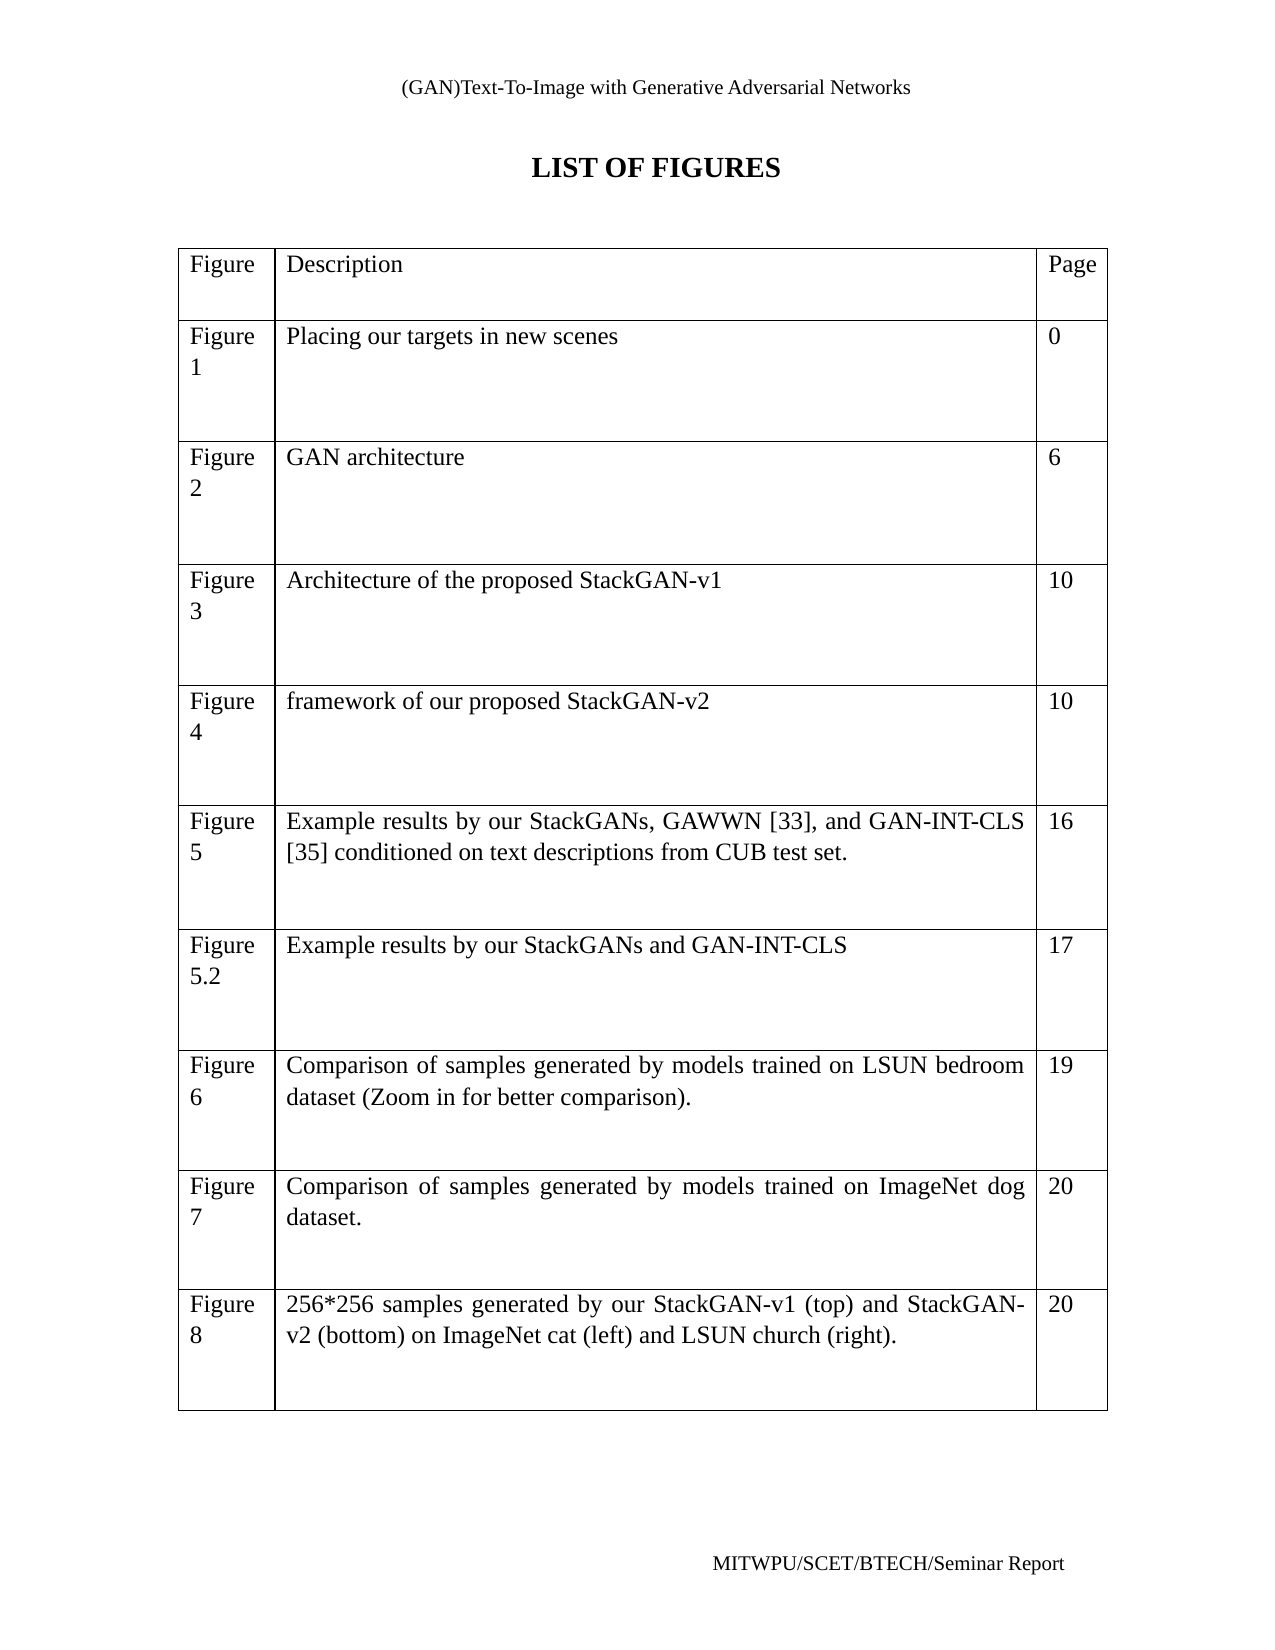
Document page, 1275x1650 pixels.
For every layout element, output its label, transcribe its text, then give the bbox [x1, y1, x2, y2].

table_cell Figure 6 [179, 1051, 274, 1170]
table_cell 20 [1037, 1290, 1107, 1410]
table_cell 6 [1037, 442, 1107, 564]
table_cell Figure 2 [179, 442, 274, 564]
table_cell 19 [1037, 1051, 1107, 1170]
table_cell Comparison of samples generated by models trained on LSUN bedroom dataset (Zoom in for better comparison). [276, 1051, 1036, 1170]
table_cell 16 [1037, 806, 1107, 929]
table_cell Example results by our StackGANs and GAN-INT-CLS [276, 930, 1036, 1049]
table_cell Comparison of samples generated by models trained on ImageNet dog dataset. [276, 1171, 1036, 1288]
table_cell 256*256 samples generated by our StackGAN-v1 (top) and StackGAN-v2 (bottom) on ImageNet cat (left) and LSUN church (right). [276, 1290, 1036, 1410]
table_cell Figure 7 [179, 1171, 274, 1288]
table_cell 17 [1037, 930, 1107, 1049]
table_cell 0 [1037, 321, 1107, 441]
table_header Figure [179, 249, 274, 320]
table_cell Architecture of the proposed StackGAN-v1 [276, 565, 1036, 685]
table_cell Figure 3 [179, 565, 274, 685]
table_cell Figure 5.2 [179, 930, 274, 1049]
table_cell Figure 4 [179, 686, 274, 805]
table_cell Figure 1 [179, 321, 274, 441]
text LIST OF FIGURES [187, 150, 1125, 183]
table_cell 10 [1037, 565, 1107, 685]
table_cell Figure 8 [179, 1290, 274, 1410]
table_header Page [1037, 249, 1107, 320]
table_cell Figure 5 [179, 806, 274, 929]
table_cell Example results by our StackGANs, GAWWN [33], and GAN-INT-CLS [35] conditioned on text descriptions from CUB test set. [276, 806, 1036, 929]
table_cell 20 [1037, 1171, 1107, 1288]
table_cell framework of our proposed StackGAN-v2 [276, 686, 1036, 805]
table_cell Placing our targets in new scenes [276, 321, 1036, 441]
table_cell GAN architecture [276, 442, 1036, 564]
table_header Description [276, 249, 1036, 320]
table_cell 10 [1037, 686, 1107, 805]
